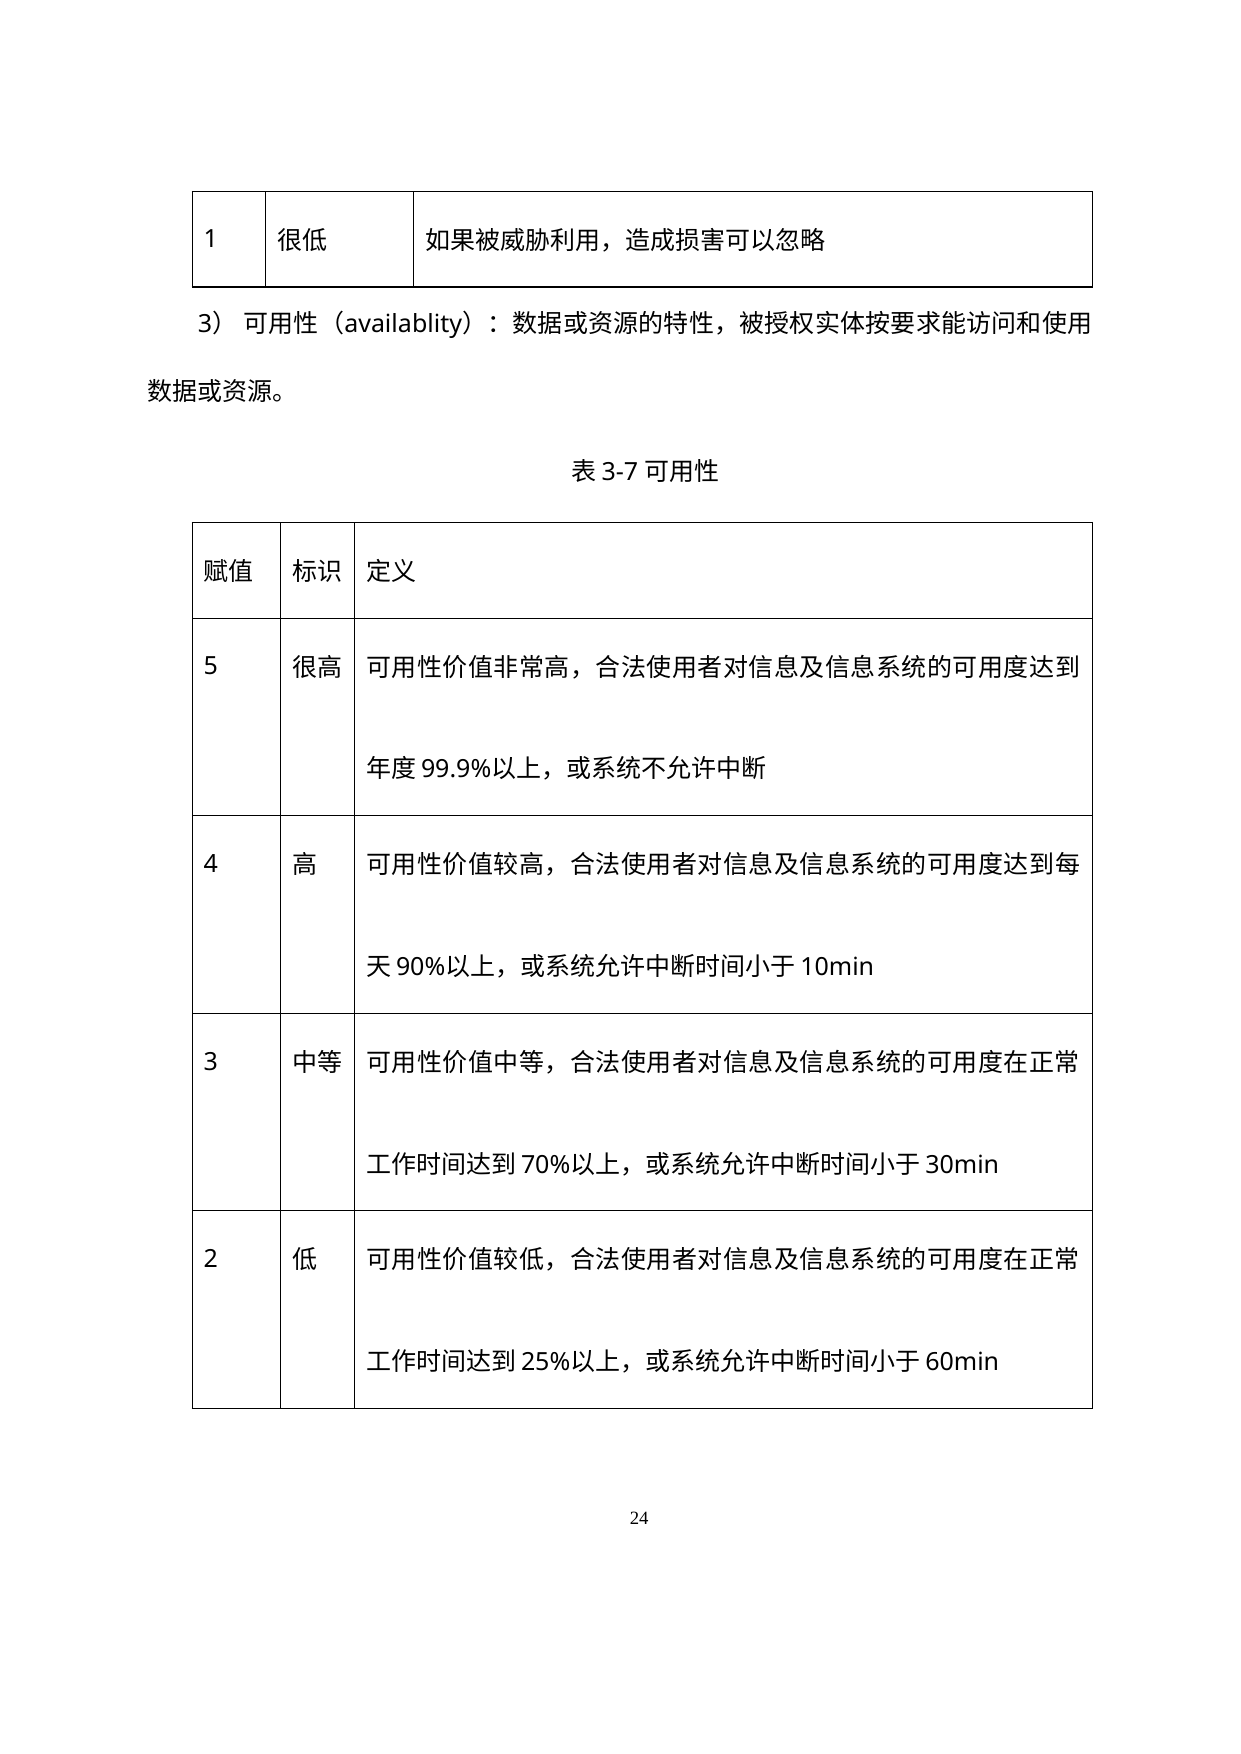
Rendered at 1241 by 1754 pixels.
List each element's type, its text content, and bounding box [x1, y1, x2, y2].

table_cell 如果被威胁利用，造成损害可以忽略 [414, 192, 1092, 286]
text 3） 可用性（availablity）：数据或资源的特性，被授权实体按要求能访问和使用数据或资源。 [148, 287, 1092, 423]
table_cell 2 [193, 1211, 280, 1408]
text 表 3-7 可用性 [148, 436, 1092, 504]
table_cell 可用性价值中等，合法使用者对信息及信息系统的可用度在正常工作时间达到70%以上，或系统允许中断时间小于30min [355, 1014, 1092, 1210]
table_header 定义 [355, 523, 1092, 618]
table_header 赋值 [193, 523, 280, 618]
table_cell 3 [193, 1014, 280, 1210]
table_cell 4 [193, 816, 280, 1013]
table_cell 可用性价值非常高，合法使用者对信息及信息系统的可用度达到年度99.9%以上，或系统不允许中断 [355, 619, 1092, 815]
table_cell 可用性价值较高，合法使用者对信息及信息系统的可用度达到每天90%以上，或系统允许中断时间小于10min [355, 816, 1092, 1013]
table_cell 可用性价值较低，合法使用者对信息及信息系统的可用度在正常工作时间达到25%以上，或系统允许中断时间小于60min [355, 1211, 1092, 1408]
table_cell 高 [281, 816, 354, 1013]
table_cell 1 [193, 192, 265, 286]
table_cell 中等 [281, 1014, 354, 1210]
table_cell 很低 [266, 192, 413, 286]
table_cell 很高 [281, 619, 354, 815]
table_cell 低 [281, 1211, 354, 1408]
table_header 标识 [281, 523, 354, 618]
table_cell 5 [193, 619, 280, 815]
